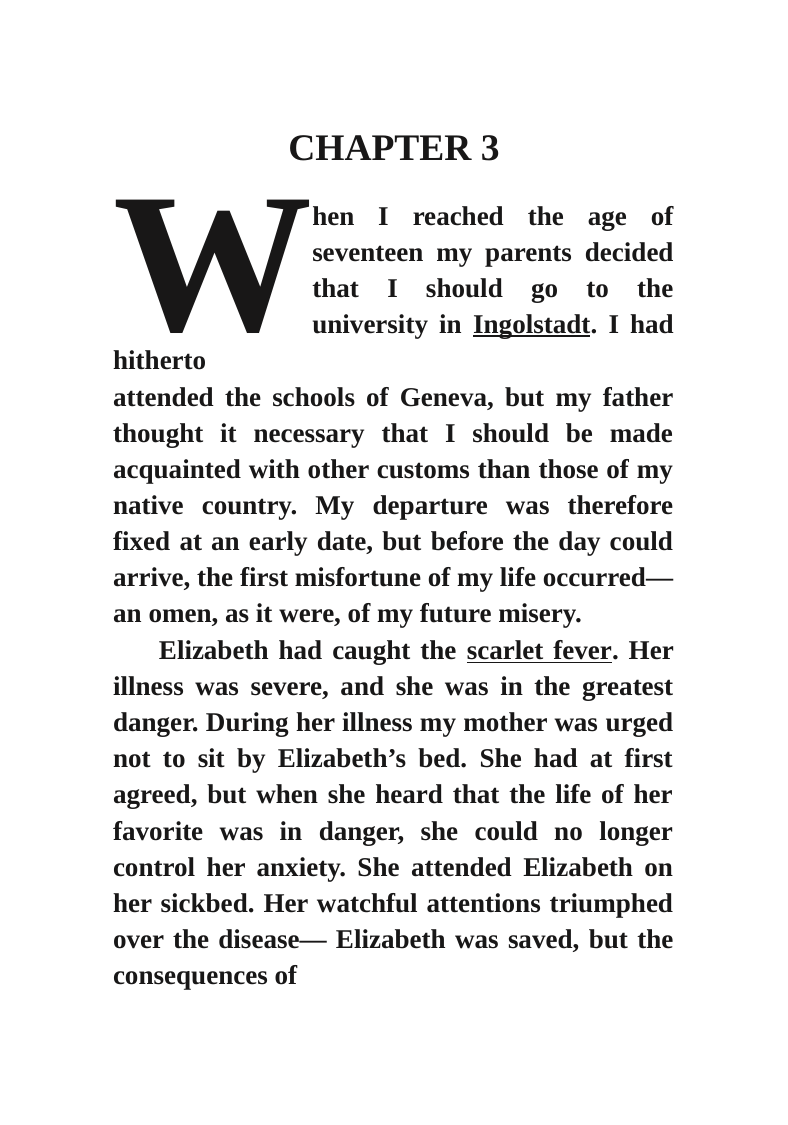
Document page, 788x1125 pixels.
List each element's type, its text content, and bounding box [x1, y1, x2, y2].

text attended the schools of Geneva, but my father thought it necessary that I should be made acquainted with other customs than those of my native country. My departure was therefore fixed at an early date, but before the day could arrive, the first misfortune of my life occurred—an omen, as it were, of my future misery. [113, 381, 674, 628]
subtitle CHAPTER 3 [114, 125, 673, 168]
text hen I reached the age of seventeen my parents decided that I should go to the university in Ingolstadt. I had hitherto [113, 200, 674, 375]
text Elizabeth had caught the scarlet fever. Her illness was severe, and she was in the greatest danger. During her illness my mother was urged not to sit by Elizabeth’s bed. She had at first agreed, but when she heard that the life of her favorite was in danger, she could no longer control her anxiety. She attended Elizabeth on her sickbed. Her watchful attentions triumphed over the disease— Elizabeth was saved, but the consequences of [113, 634, 674, 990]
